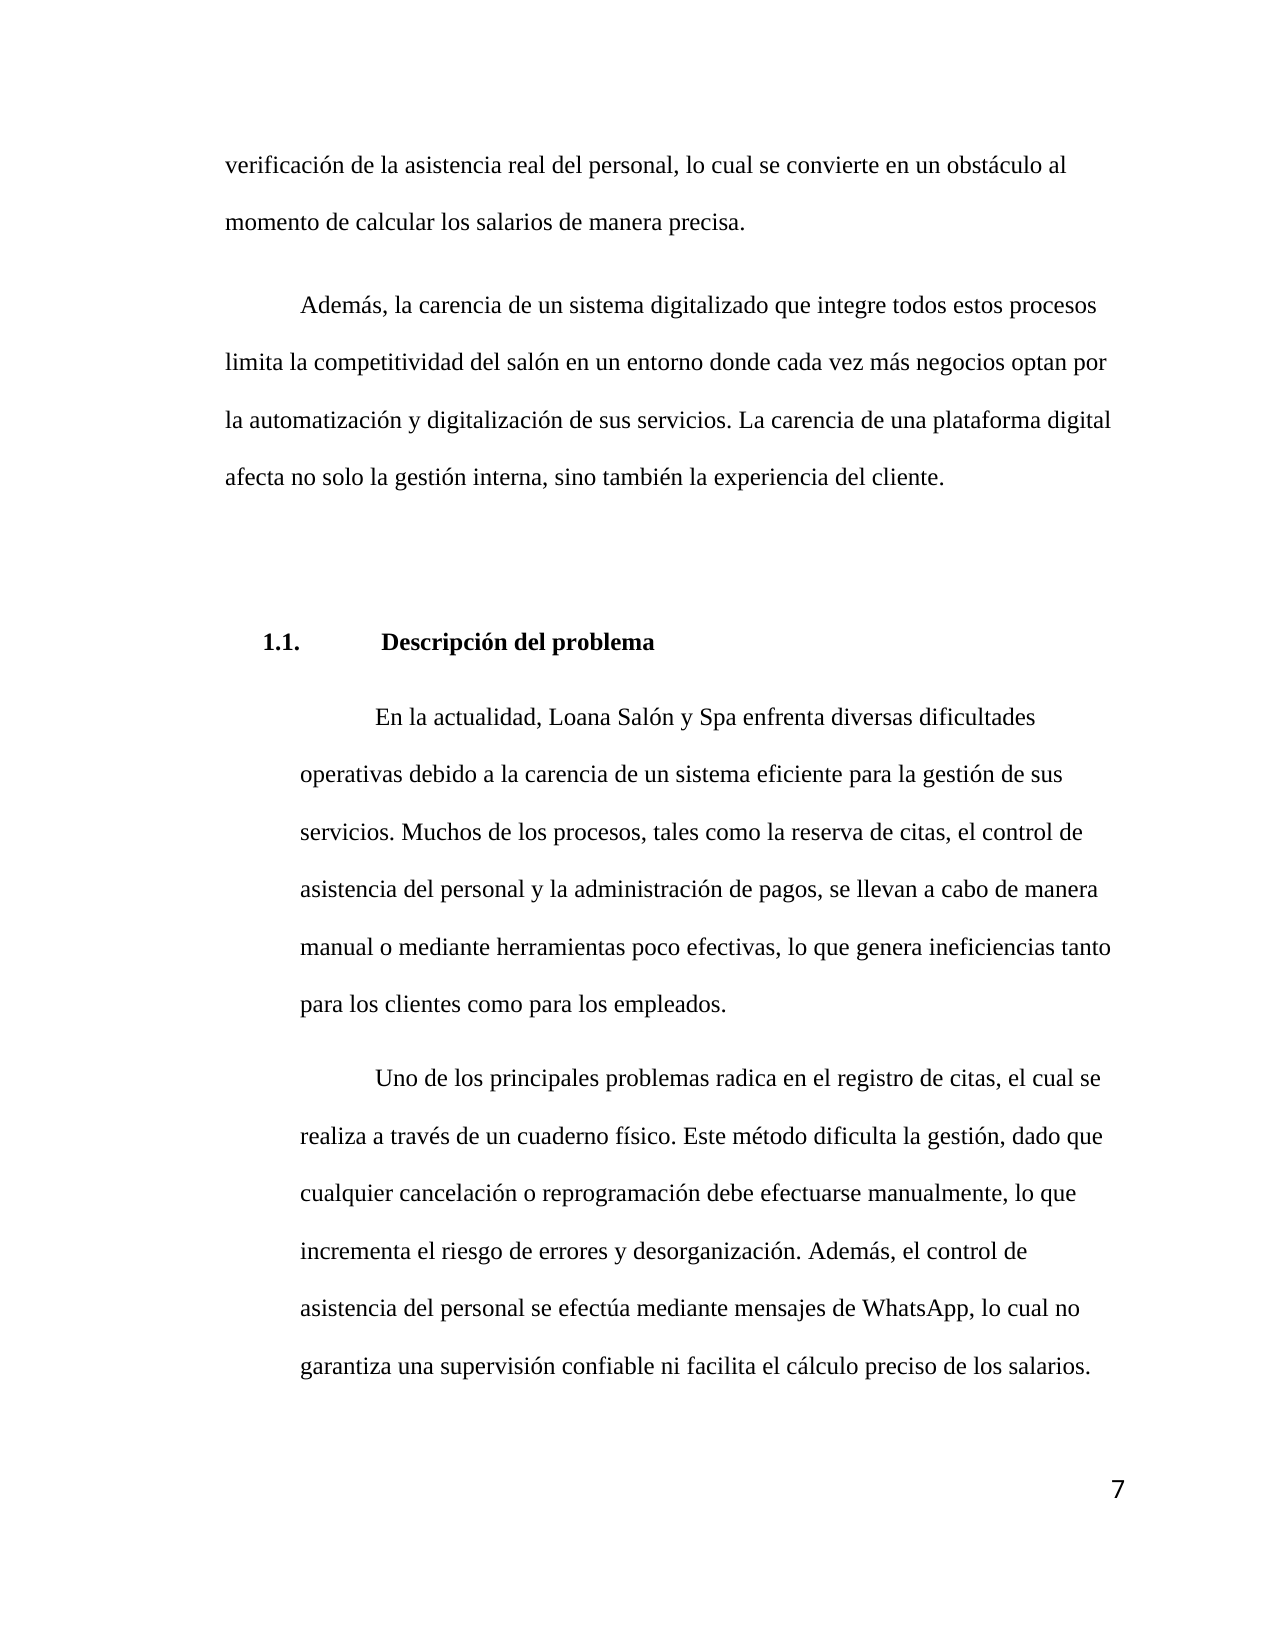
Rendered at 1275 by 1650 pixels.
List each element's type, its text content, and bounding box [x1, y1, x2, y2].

text Uno de los principales problemas radica en el registro de citas, el cual se realiza a través de un cuaderno físico. Este método dificulta la gestión, dado que cualquier cancelación o reprogramación debe efectuarse manualmente, lo que incrementa el riesgo de errores y desorganización. Además, el control de asistencia del personal se efectúa mediante mensajes de WhatsApp, lo cual no garantiza una supervisión confiable ni facilita el cálculo preciso de los salarios. [300, 1063, 1125, 1379]
text Además, la carencia de un sistema digitalizado que integre todos estos procesos limita la competitividad del salón en un entorno donde cada vez más negocios optan por la automatización y digitalización de sus servicios. La carencia de una plataforma digital afecta no solo la gestión interna, sino también la experiencia del cliente. [225, 290, 1125, 491]
text En la actualidad, Loana Salón y Spa enfrenta diversas dificultades operativas debido a la carencia de un sistema eficiente para la gestión de sus servicios. Muchos de los procesos, tales como la reserva de citas, el control de asistencia del personal y la administración de pagos, se llevan a cabo de manera manual o mediante herramientas poco efectivas, lo que genera ineficiencias tanto para los clientes como para los empleados. [300, 702, 1125, 1018]
subtitle Descripción del problema [262, 627, 1125, 656]
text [225, 150, 1125, 236]
